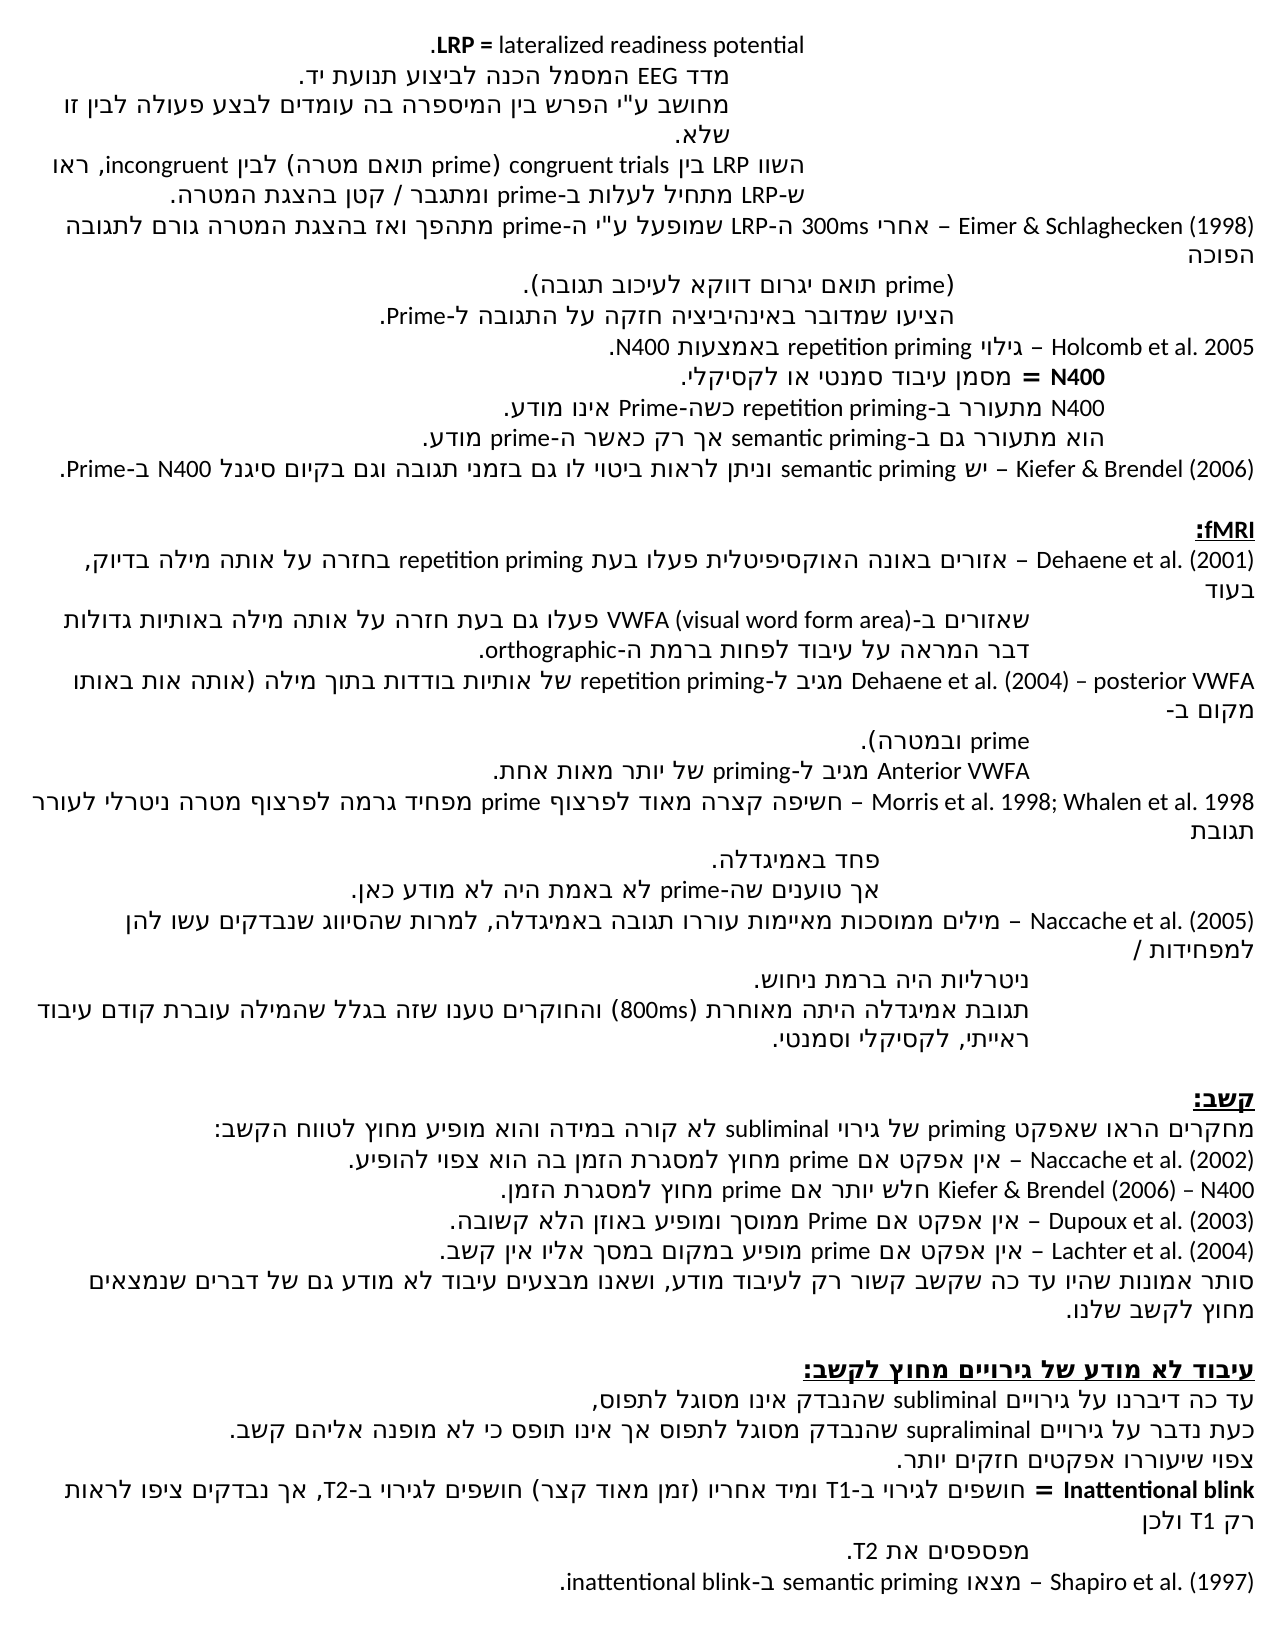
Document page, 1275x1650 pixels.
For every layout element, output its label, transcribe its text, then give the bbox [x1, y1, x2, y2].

text Holcomb et al. 2005 – גילוי repetition priming באמצעות N400. [29, 331, 1255, 361]
text Morris et al. 1998; Whalen et al. 1998 – חשיפה קצרה מאוד לפרצוף prime מפחיד גרמה לפרצוף מטרה ניטרלי לעורר תגובת [29, 786, 1255, 846]
text N400 = מסמן עיבוד סמנטי או לקסיקלי. [29, 361, 1105, 392]
text fMRI: [29, 514, 1255, 544]
text Shapiro et al. (1997) – מצאו semantic priming ב-inattentional blink. [29, 1566, 1255, 1596]
text הציעו שמדובר באינהיביציה חזקה על התגובה ל-Prime. [29, 300, 1030, 331]
text ניטרליות היה ברמת ניחוש. [29, 965, 1105, 994]
text מחקרים הראו שאפקט priming של גירוי subliminal לא קורה במידה והוא מופיע מחוץ לטווח הקשב: [29, 1113, 1255, 1144]
text (prime תואם יגרום דווקא לעיכוב תגובה). [29, 270, 1030, 300]
text עד כה דיברנו על גירויים subliminal שהנבדק אינו מסוגל לתפוס, [29, 1384, 1255, 1414]
text השוו LRP בין congruent trials (prime תואם מטרה) לבין incongruent, ראו ש-LRP מתחיל לעלות ב-prime ומתגבר / קטן בהצגת המטרה. [29, 149, 805, 210]
text אך טוענים שה-prime לא באמת היה לא מודע כאן. [29, 875, 955, 905]
text מדד EEG המסמל הכנה לביצוע תנועת יד. [29, 60, 805, 91]
text LRP = lateralized readiness potential. [29, 29, 880, 60]
text Lachter et al. (2004) – אין אפקט אם prime מופיע במקום במסך אליו אין קשב. [29, 1236, 1255, 1266]
text Dehaene et al. (2001) – אזורים באונה האוקסיפיטלית פעלו בעת repetition priming בחזרה על אותה מילה בדיוק, בעוד [29, 544, 1255, 604]
text Dehaene et al. (2004) – posterior VWFA מגיב ל-repetition priming של אותיות בודדות בתוך מילה (אותה אות באותו מקום ב- [29, 665, 1255, 725]
text עיבוד לא מודע של גירויים מחוץ לקשב: [29, 1355, 1255, 1384]
text מפספסים את T2. [29, 1535, 1105, 1566]
text כעת נדבר על גירויים supraliminal שהנבדק מסוגל לתפוס אך אינו תופס כי לא מופנה אליהם קשב. [29, 1414, 1255, 1445]
text תגובת אמיגדלה היתה מאוחרת (800ms) והחוקרים טענו שזה בגלל שהמילה עוברת קודם עיבוד ראייתי, לקסיקלי וסמנטי. [29, 994, 1030, 1054]
text שאזורים ב-VWFA (visual word form area) פעלו גם בעת חזרה על אותה מילה באותיות גדולות דבר המראה על עיבוד לפחות ברמת ה-orthographic. [29, 604, 1030, 665]
text Naccache et al. (2005) – מילים ממוסכות מאיימות עוררו תגובה באמיגדלה, למרות שהסיווג שנבדקים עשו להן למפחידות / [29, 905, 1255, 965]
text Inattentional blink = חושפים לגירוי ב-T1 ומיד אחריו (זמן מאוד קצר) חושפים לגירוי ב-T2, אך נבדקים ציפו לראות רק T1 ולכן [29, 1474, 1255, 1535]
text Dupoux et al. (2003) – אין אפקט אם Prime ממוסך ומופיע באוזן הלא קשובה. [29, 1205, 1255, 1236]
text סותר אמונות שהיו עד כה שקשב קשור רק לעיבוד מודע, ושאנו מבצעים עיבוד לא מודע גם של דברים שנמצאים מחוץ לקשב שלנו. [29, 1266, 1255, 1324]
text Naccache et al. (2002) – אין אפקט אם prime מחוץ למסגרת הזמן בה הוא צפוי להופיע. [29, 1144, 1255, 1174]
text מחושב ע"י הפרש בין המיספרה בה עומדים לבצע פעולה לבין זו שלא. [29, 91, 730, 149]
text צפוי שיעוררו אפקטים חזקים יותר. [29, 1445, 1255, 1474]
text פחד באמיגדלה. [29, 846, 955, 875]
text קשב: [29, 1084, 1255, 1113]
text Anterior VWFA מגיב ל-priming של יותר מאות אחת. [29, 755, 1105, 786]
text Kiefer & Brendel (2006) – N400 חלש יותר אם prime מחוץ למסגרת הזמן. [29, 1174, 1255, 1205]
text N400 מתעורר ב-repetition priming כשה-Prime אינו מודע. [29, 392, 1105, 422]
text הוא מתעורר גם ב-semantic priming אך רק כאשר ה-prime מודע. [29, 422, 1105, 453]
text Kiefer & Brendel (2006) – יש semantic priming וניתן לראות ביטוי לו גם בזמני תגובה וגם בקיום סיגנל N400 ב-Prime. [29, 453, 1255, 483]
text Eimer & Schlaghecken (1998) – אחרי 300ms ה-LRP שמופעל ע"י ה-prime מתהפך ואז בהצגת המטרה גורם לתגובה הפוכה [29, 210, 1255, 270]
text prime ובמטרה). [29, 725, 1105, 755]
